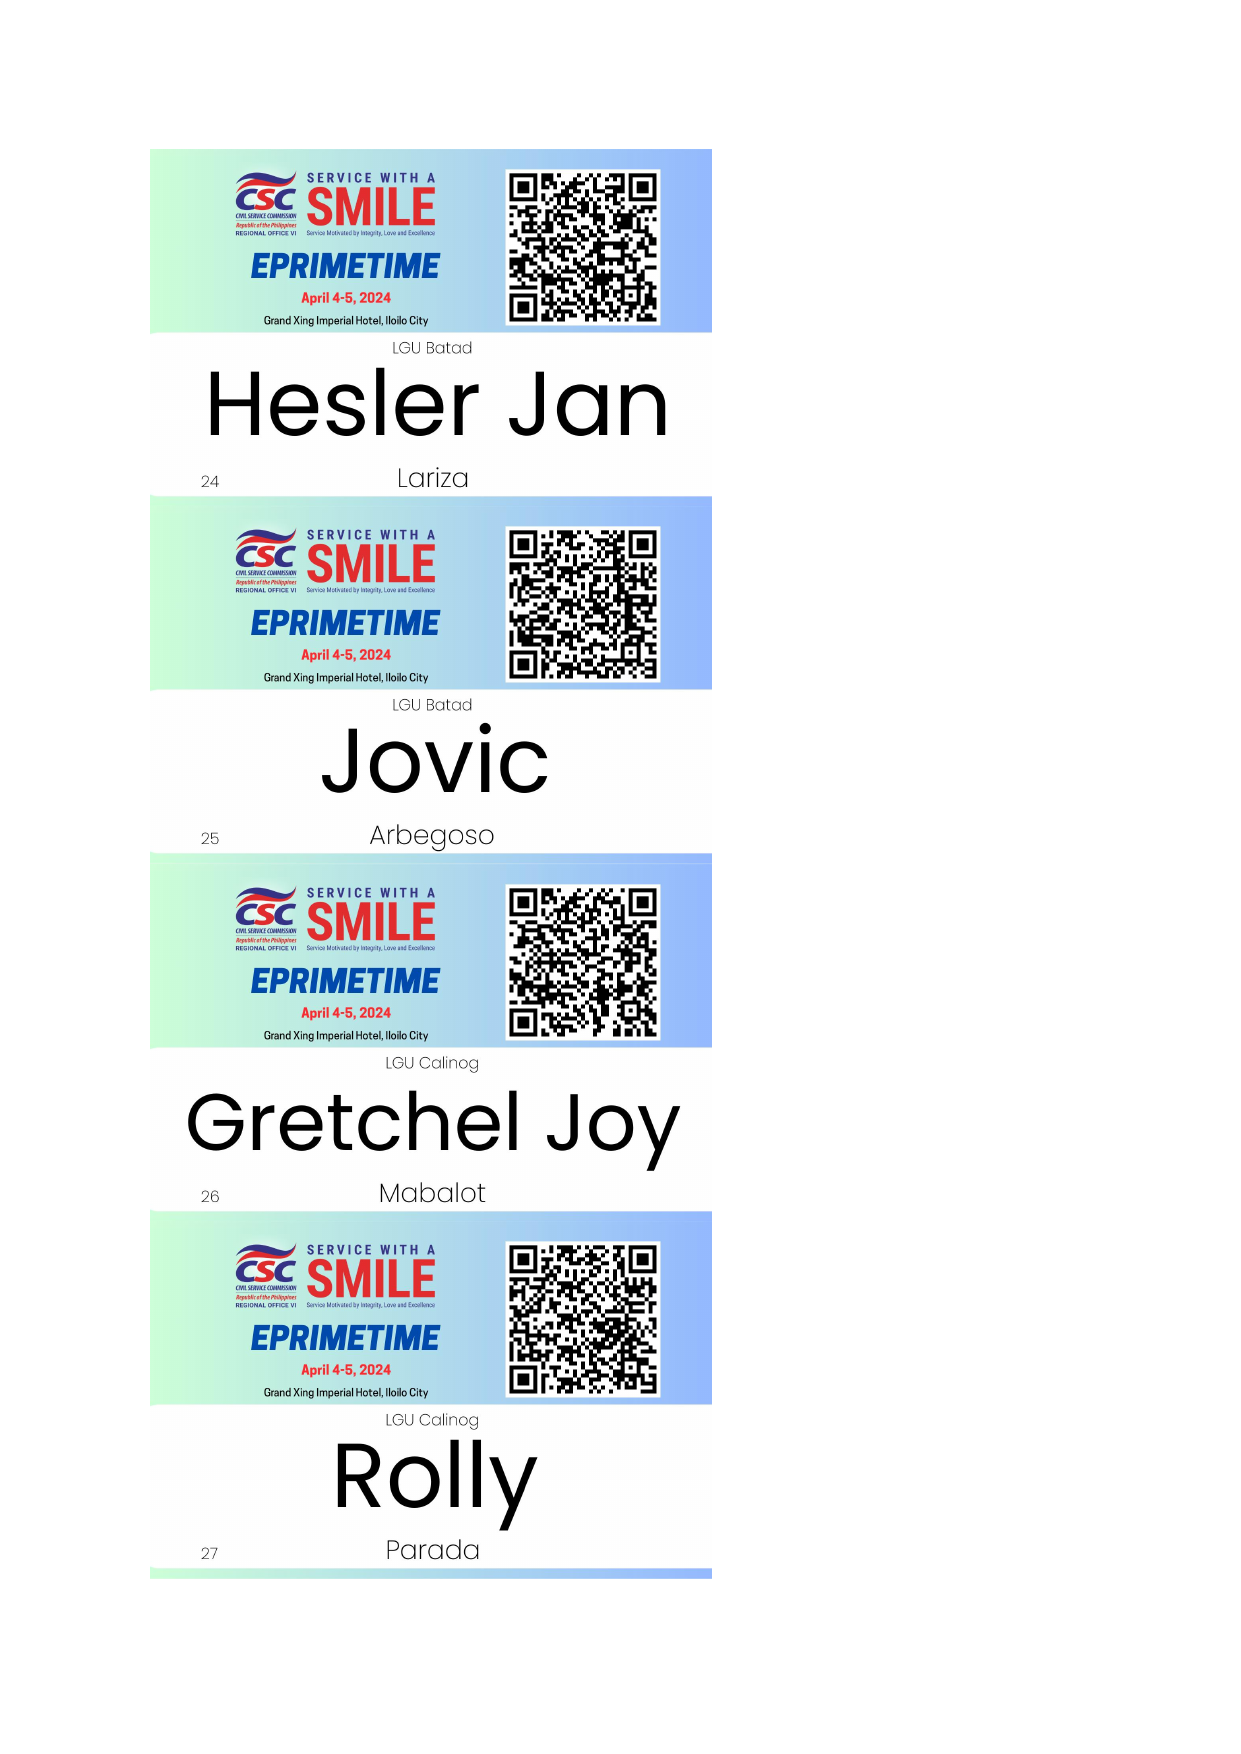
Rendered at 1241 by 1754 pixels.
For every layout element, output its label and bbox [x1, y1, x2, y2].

picture [150, 149, 712, 1579]
